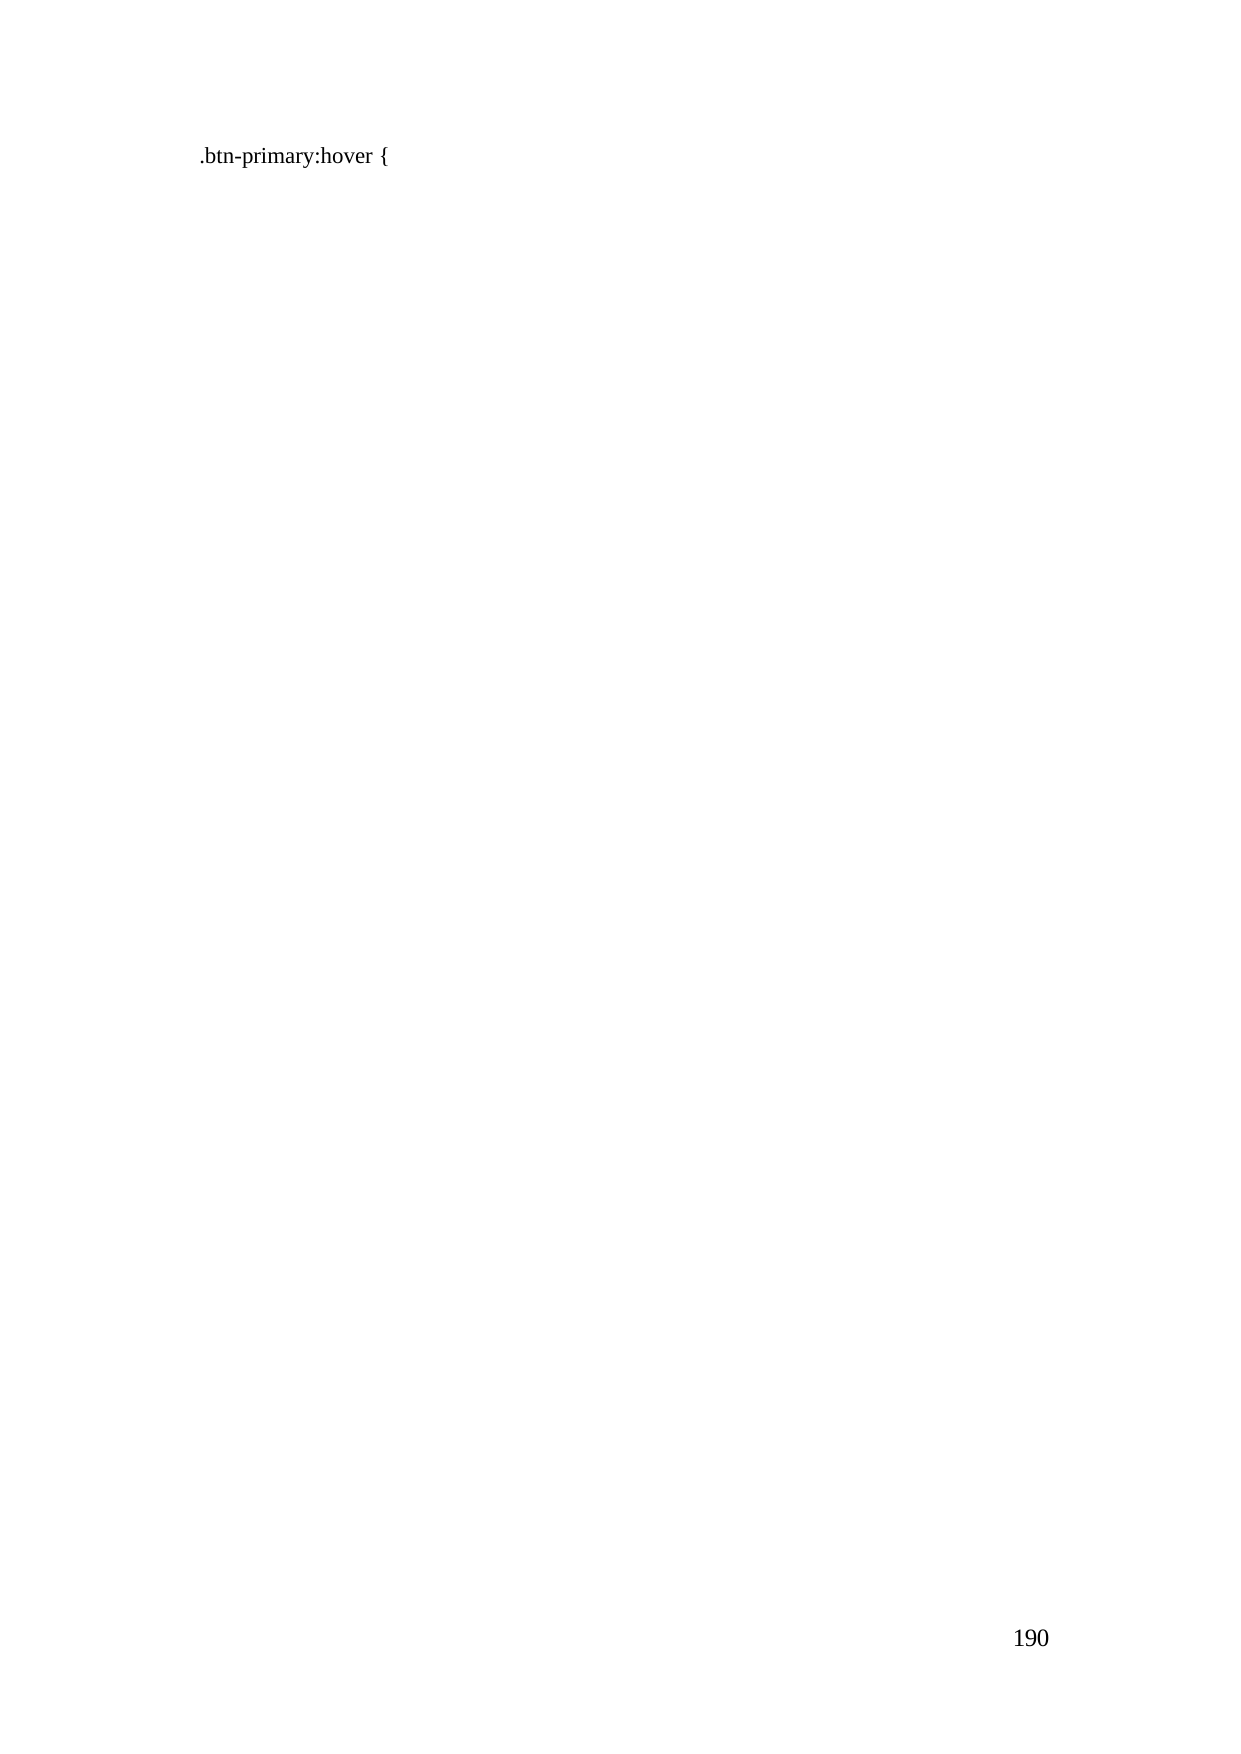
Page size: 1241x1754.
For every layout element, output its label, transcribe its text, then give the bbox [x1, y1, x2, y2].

text .btn-primary:hover { [199, 142, 1137, 168]
